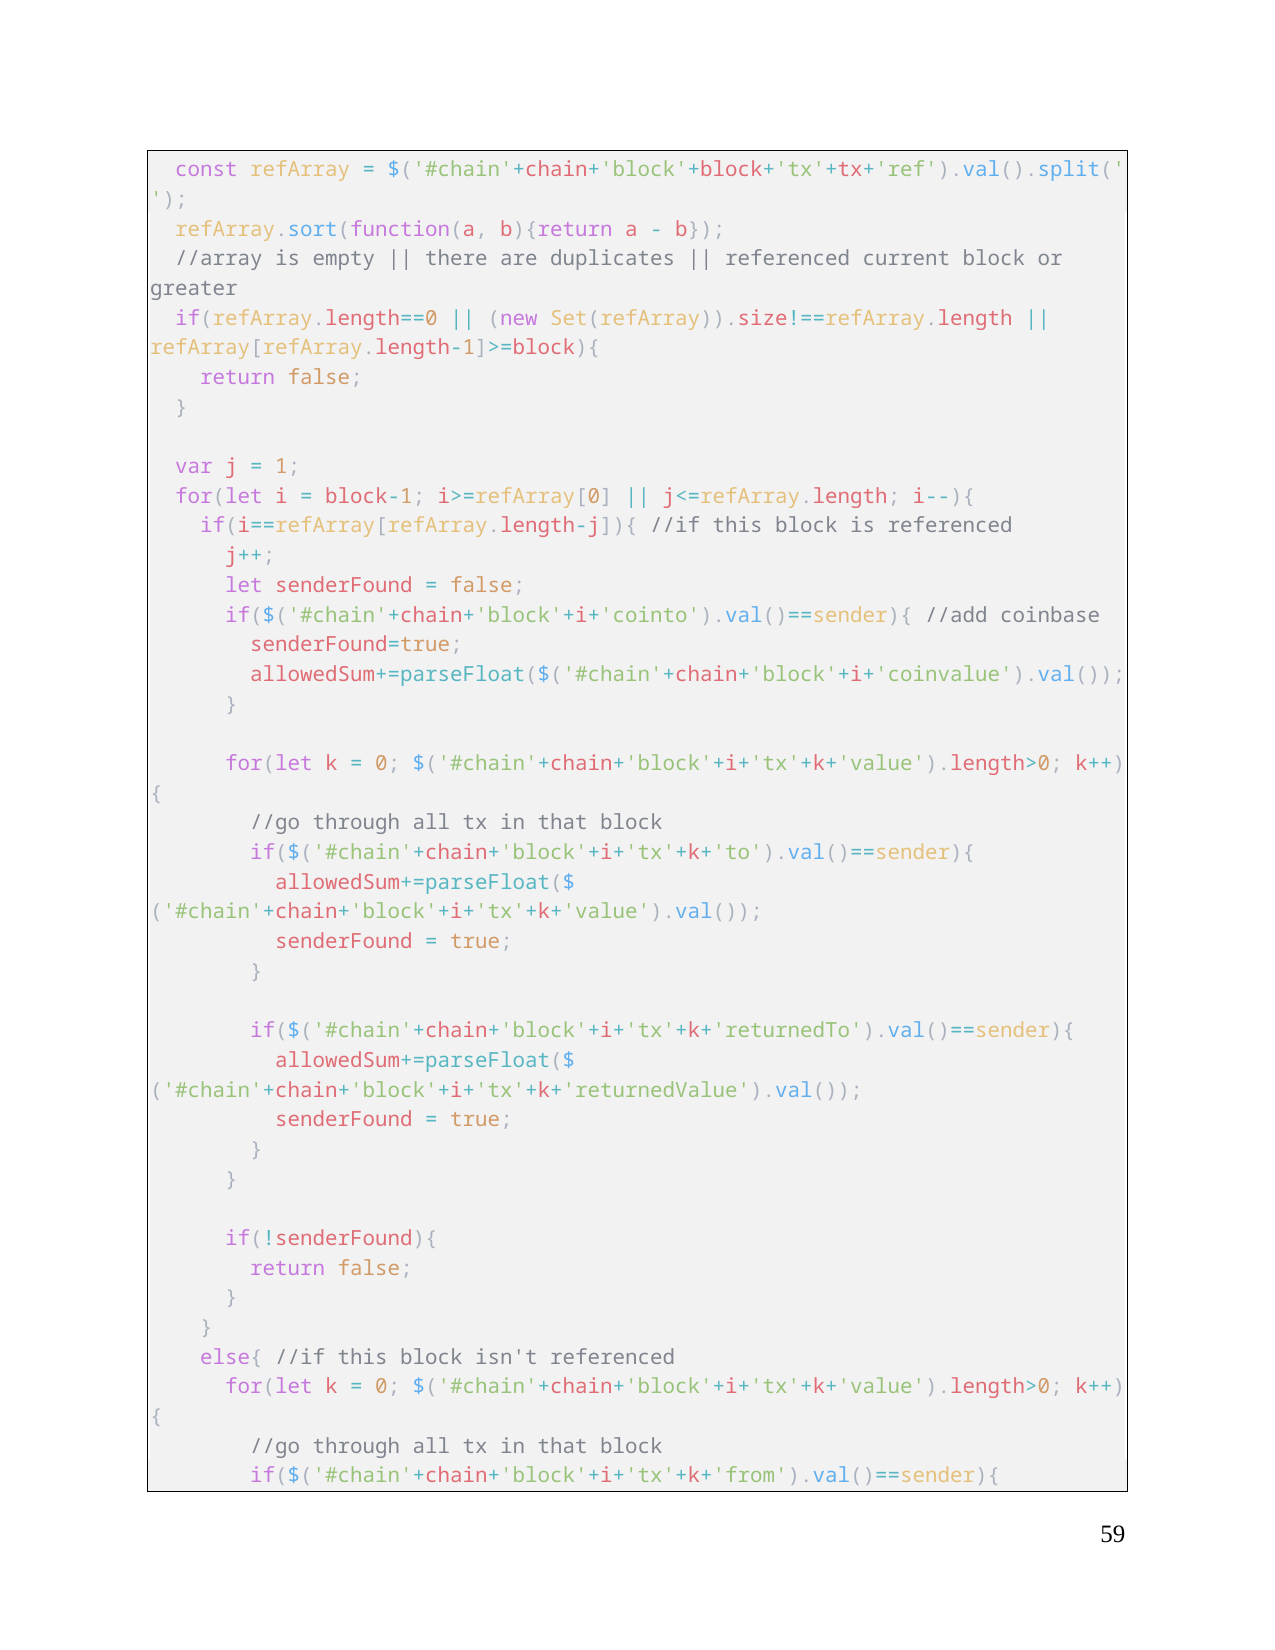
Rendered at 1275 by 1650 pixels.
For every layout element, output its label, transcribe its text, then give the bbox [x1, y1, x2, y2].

text if(i==refArray[refArray.length-j]){ //if this block is referenced [150, 509, 1125, 539]
text senderFound = true; [150, 925, 1125, 955]
text if($('#chain'+chain+'block'+i+'tx'+k+'from').val()==sender){ [148, 1456, 1127, 1491]
text senderFound = true; [150, 1103, 1125, 1133]
text } [150, 955, 1125, 984]
text return false; [150, 1252, 1125, 1281]
text const refArray = $('#chain'+chain+'block'+block+'tx'+tx+'ref').val().split(' '); [148, 151, 1127, 212]
text } [150, 1133, 1125, 1162]
text allowedSum+=parseFloat($('#chain'+chain+'block'+i+'tx'+k+'returnedValue').val()); [150, 1044, 1125, 1103]
text for(let k = 0; $('#chain'+chain+'block'+i+'tx'+k+'value').length>0; k++){ [150, 1370, 1125, 1430]
text allowedSum+=parseFloat($('#chain'+chain+'block'+i+'tx'+k+'value').val()); [150, 866, 1125, 925]
text senderFound=true; [150, 628, 1125, 658]
text refArray.sort(function(a, b){return a - b}); [150, 212, 1125, 242]
text allowedSum+=parseFloat($('#chain'+chain+'block'+i+'coinvalue').val()); [150, 658, 1125, 687]
text j++; [150, 539, 1125, 569]
text var j = 1; [150, 450, 1125, 480]
text if($('#chain'+chain+'block'+i+'tx'+k+'to').val()==sender){ [150, 836, 1125, 866]
text //array is empty || there are duplicates || referenced current block or greater [150, 242, 1125, 302]
text if($('#chain'+chain+'block'+i+'tx'+k+'returnedTo').val()==sender){ [150, 1014, 1125, 1044]
text for(let k = 0; $('#chain'+chain+'block'+i+'tx'+k+'value').length>0; k++){ [150, 747, 1125, 806]
text return false; [150, 361, 1125, 391]
text let senderFound = false; [150, 569, 1125, 598]
text } [150, 1281, 1125, 1311]
text //go through all tx in that block [150, 1430, 1125, 1456]
text if(!senderFound){ [150, 1222, 1125, 1252]
text } [150, 1311, 1125, 1341]
text if($('#chain'+chain+'block'+i+'cointo').val()==sender){ //add coinbase [150, 598, 1125, 628]
text for(let i = block-1; i>=refArray[0] || j<=refArray.length; i--){ [150, 480, 1125, 509]
text if(refArray.length==0 || (new Set(refArray)).size!==refArray.length || refArray[refArray.length-1]>=block){ [150, 302, 1125, 361]
text else{ //if this block isn't referenced [150, 1341, 1125, 1370]
text } [150, 1162, 1125, 1192]
text //go through all tx in that block [150, 806, 1125, 836]
text } [150, 391, 1125, 420]
text } [150, 687, 1125, 717]
